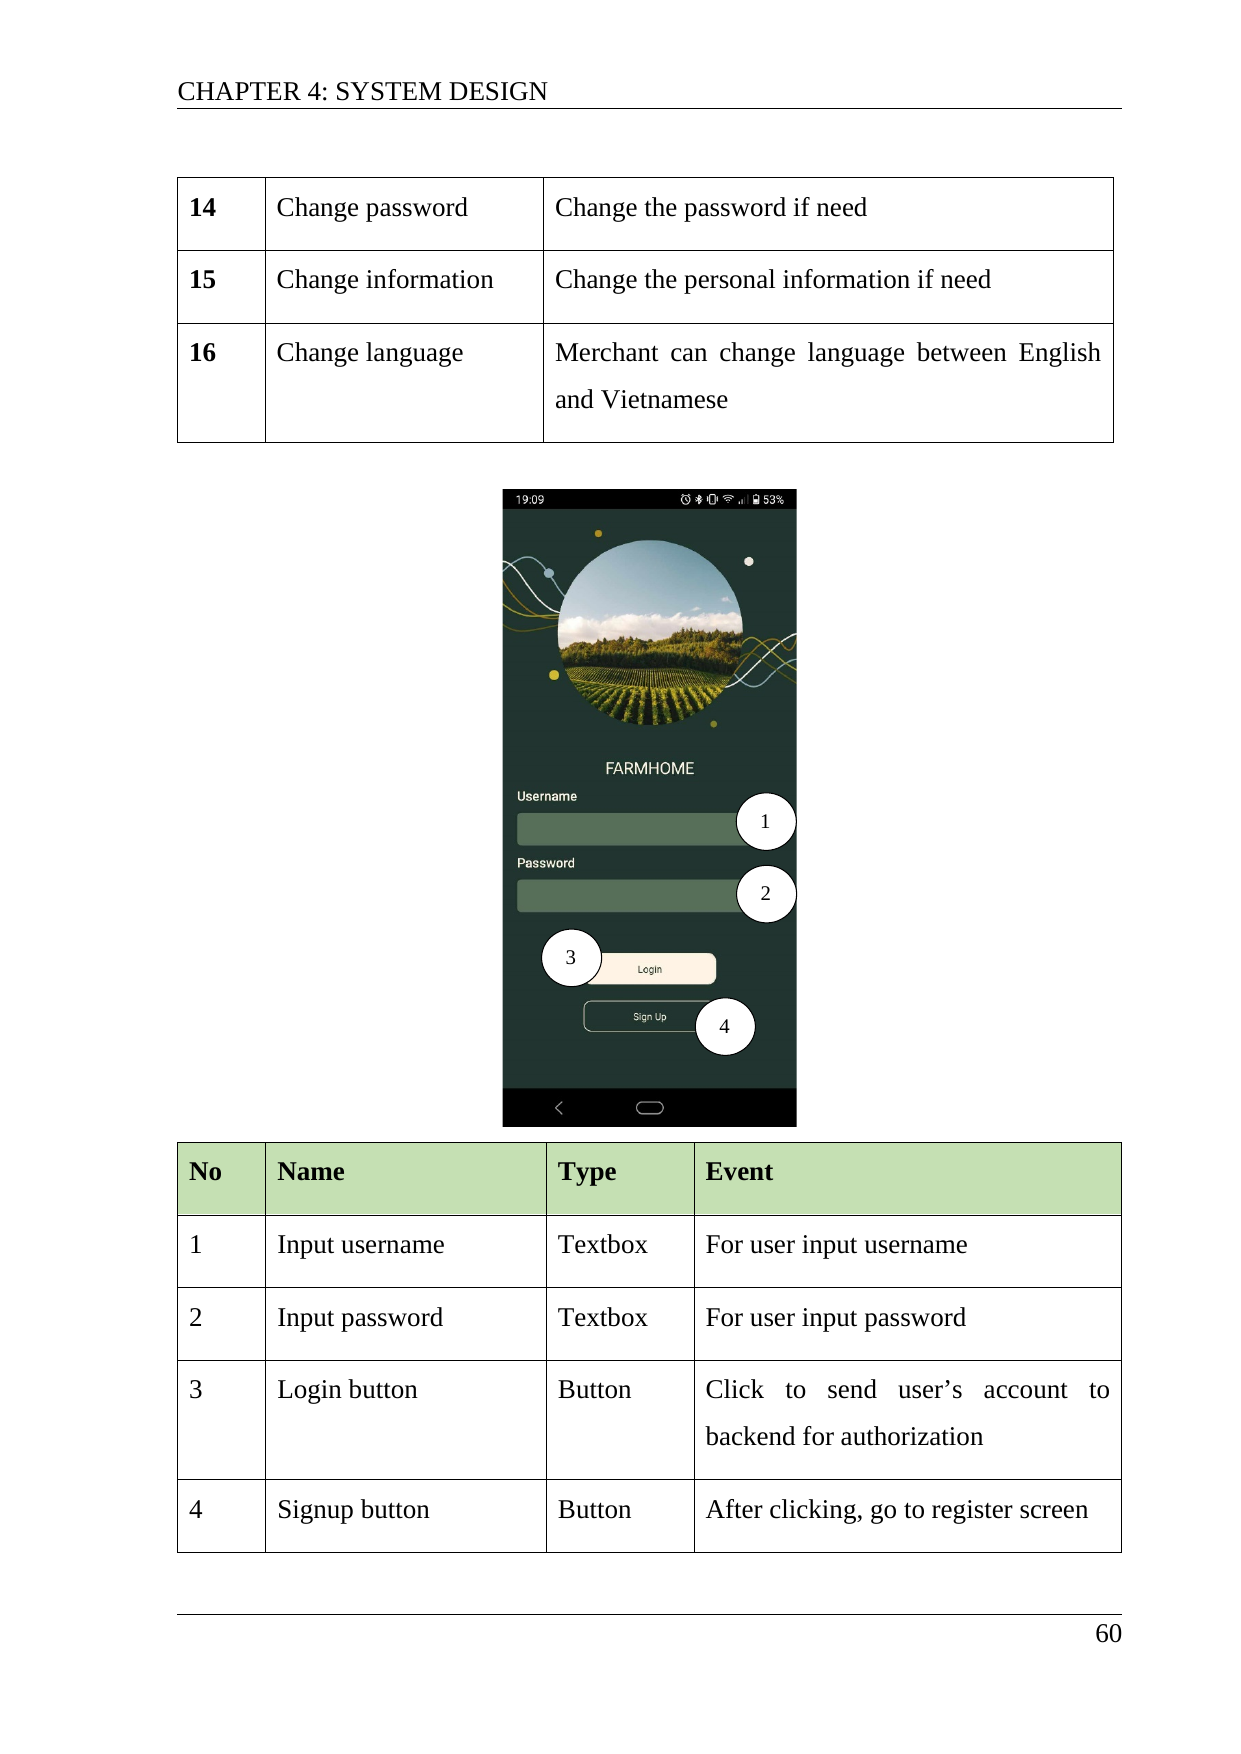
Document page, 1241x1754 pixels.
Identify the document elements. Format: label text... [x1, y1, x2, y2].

table_cell 3 [178, 1361, 265, 1479]
table_cell Login button [266, 1361, 546, 1479]
table_cell Merchant can change language between English and Vietnamese [544, 324, 1113, 442]
table_cell Change the password if need [544, 178, 1113, 250]
table_cell Change information [266, 251, 543, 323]
table_cell 14 [178, 178, 265, 250]
picture [502, 489, 797, 1127]
table_cell After clicking, go to register screen [695, 1480, 1121, 1552]
table_header Event [695, 1143, 1121, 1214]
table_cell 16 [178, 324, 265, 442]
table_header Name [266, 1143, 546, 1214]
table_cell Input username [266, 1216, 546, 1287]
table_cell Input password [266, 1288, 546, 1360]
table_header Type [547, 1143, 694, 1214]
table_cell Change password [266, 178, 543, 250]
table_cell Signup button [266, 1480, 546, 1552]
table_cell 1 [178, 1216, 265, 1287]
table_cell For user input password [695, 1288, 1121, 1360]
table_cell For user input username [695, 1216, 1121, 1287]
table_cell Textbox [547, 1288, 694, 1360]
table_cell Button [547, 1361, 694, 1479]
table_cell Button [547, 1480, 694, 1552]
table_cell 4 [178, 1480, 265, 1552]
table_cell 2 [178, 1288, 265, 1360]
table_cell Change the personal information if need [544, 251, 1113, 323]
table_cell Textbox [547, 1216, 694, 1287]
table_header No [178, 1143, 265, 1214]
table_cell Click to send user’s account to backend for authorization [695, 1361, 1121, 1479]
table_cell 15 [178, 251, 265, 323]
table_cell Change language [266, 324, 543, 442]
